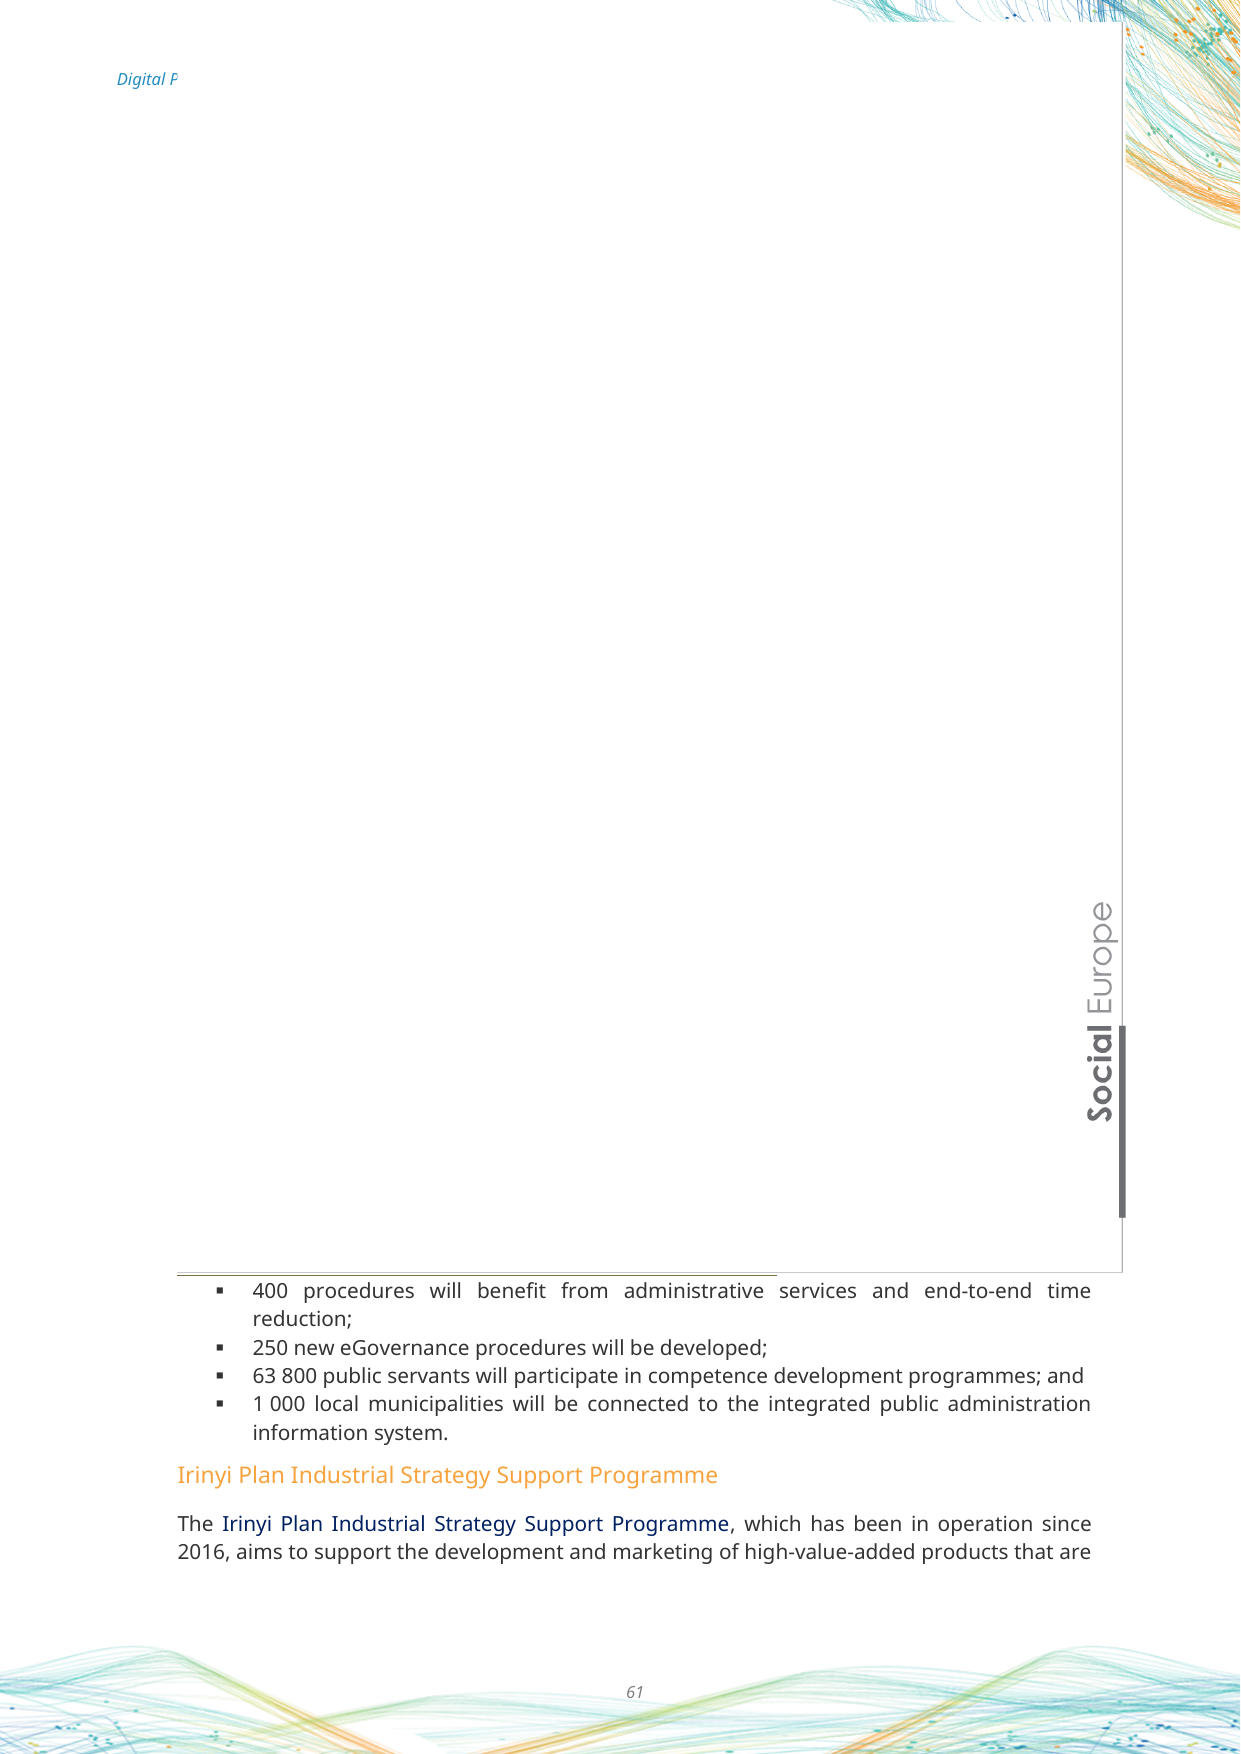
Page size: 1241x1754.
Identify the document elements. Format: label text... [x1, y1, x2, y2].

picture [0, 1621, 1241, 1754]
list 250 new eGovernance procedures will be developed; [215, 1333, 1092, 1361]
text The Irinyi Plan Industrial Strategy Support Programme, which has been in operation since 2016, aims to support the development and marketing of high-value-added products that are competitive in international markets. The strategy includes five pillars, with the first focusing on the development of the Hungarian industry through new digital technologies. [177, 1509, 1092, 1566]
subtitle Irinyi Plan Industrial Strategy Support Programme [177, 1459, 1092, 1490]
list 1 000 local municipalities will be connected to the integrated public administration information system. [215, 1389, 1092, 1446]
picture [177, 0, 1241, 1273]
list 63 800 public servants will participate in competence development programmes; and [215, 1361, 1092, 1389]
list 400 procedures will benefit from administrative services and end-to-end time reduction; [215, 1276, 1092, 1333]
